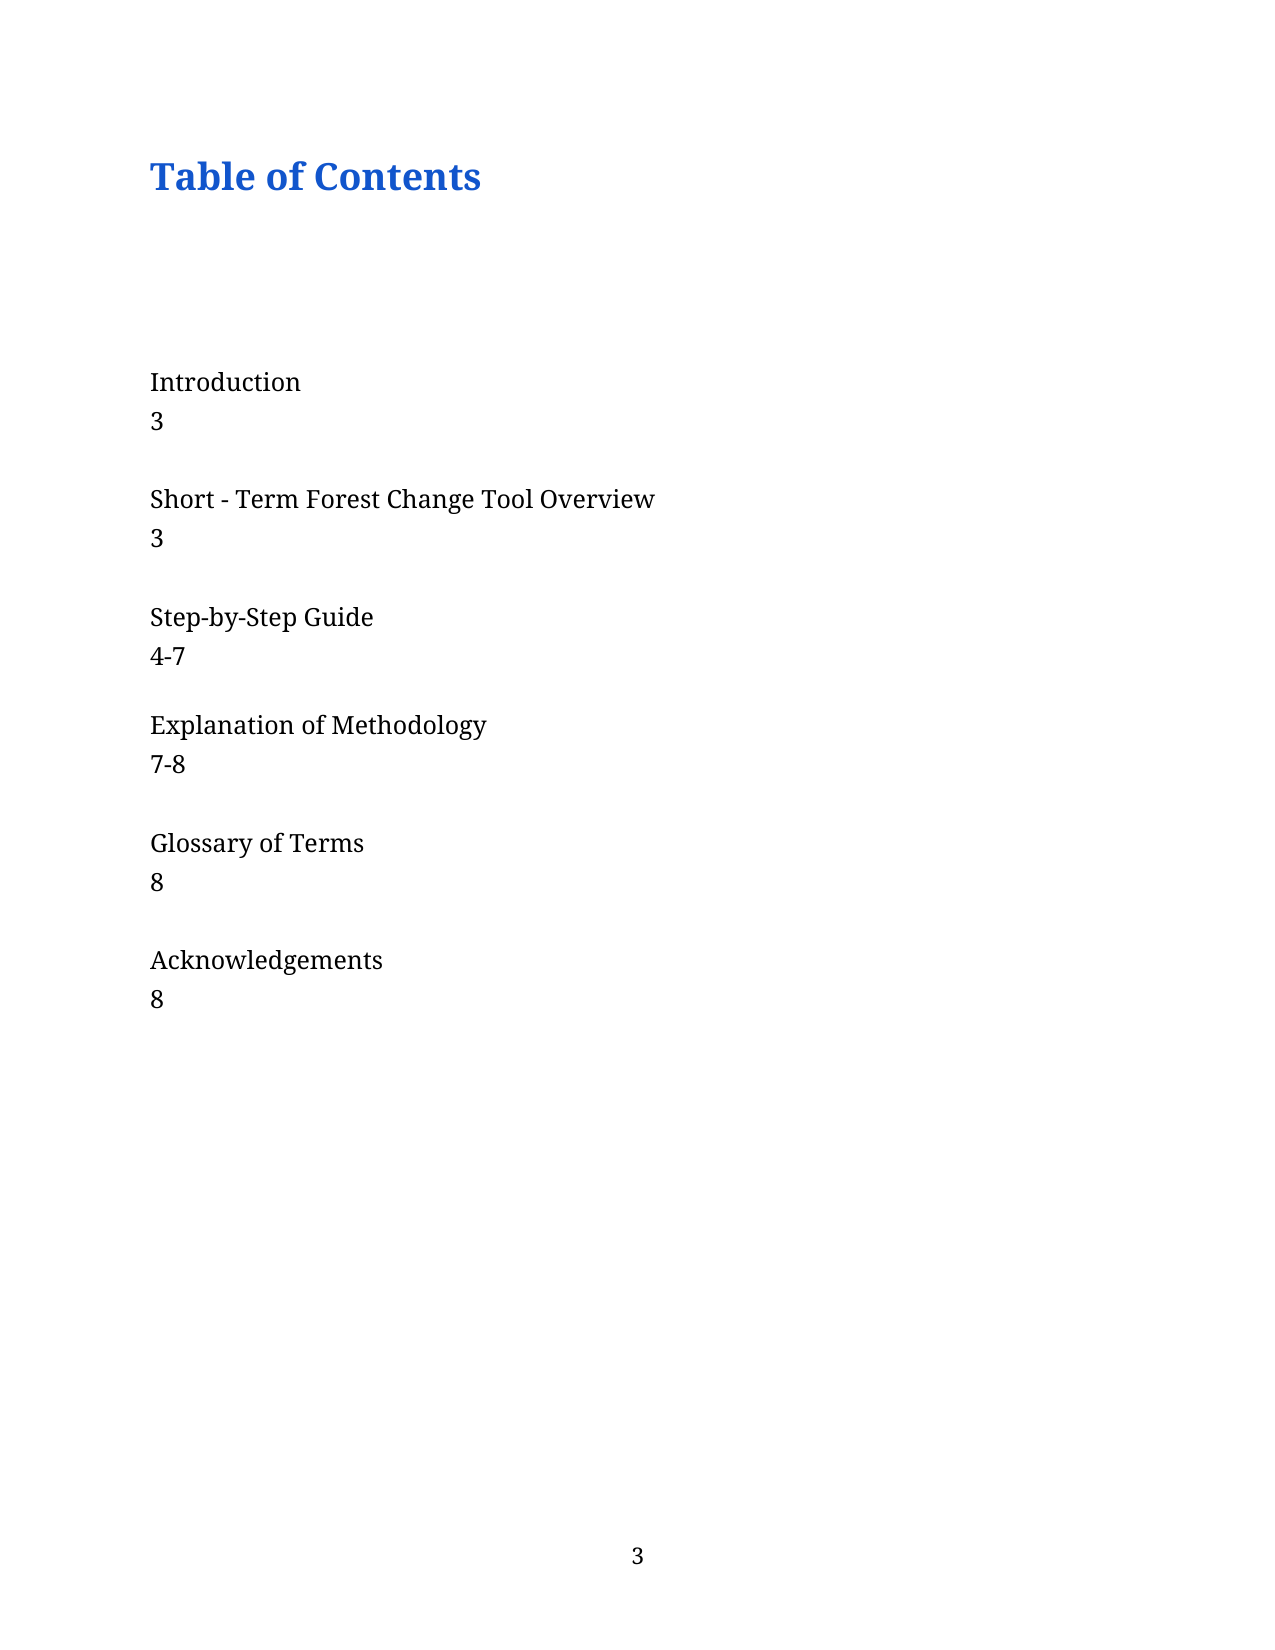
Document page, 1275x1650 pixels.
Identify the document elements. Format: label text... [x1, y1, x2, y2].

text 8 [150, 865, 1125, 899]
text 3 [150, 521, 1125, 555]
text 3 [150, 404, 1125, 438]
text Glossary of Terms [150, 826, 1125, 859]
text Explanation of Methodology [150, 708, 1125, 742]
text Introduction [150, 364, 1125, 398]
text 8 [150, 982, 1125, 1016]
text Acknowledgements [150, 943, 1125, 977]
text Table of Contents [150, 150, 1125, 201]
text 7-8 [150, 747, 1125, 781]
text Step-by-Step Guide 4-7 [150, 599, 1125, 673]
text Short - Term Forest Change Tool Overview [150, 482, 1125, 516]
